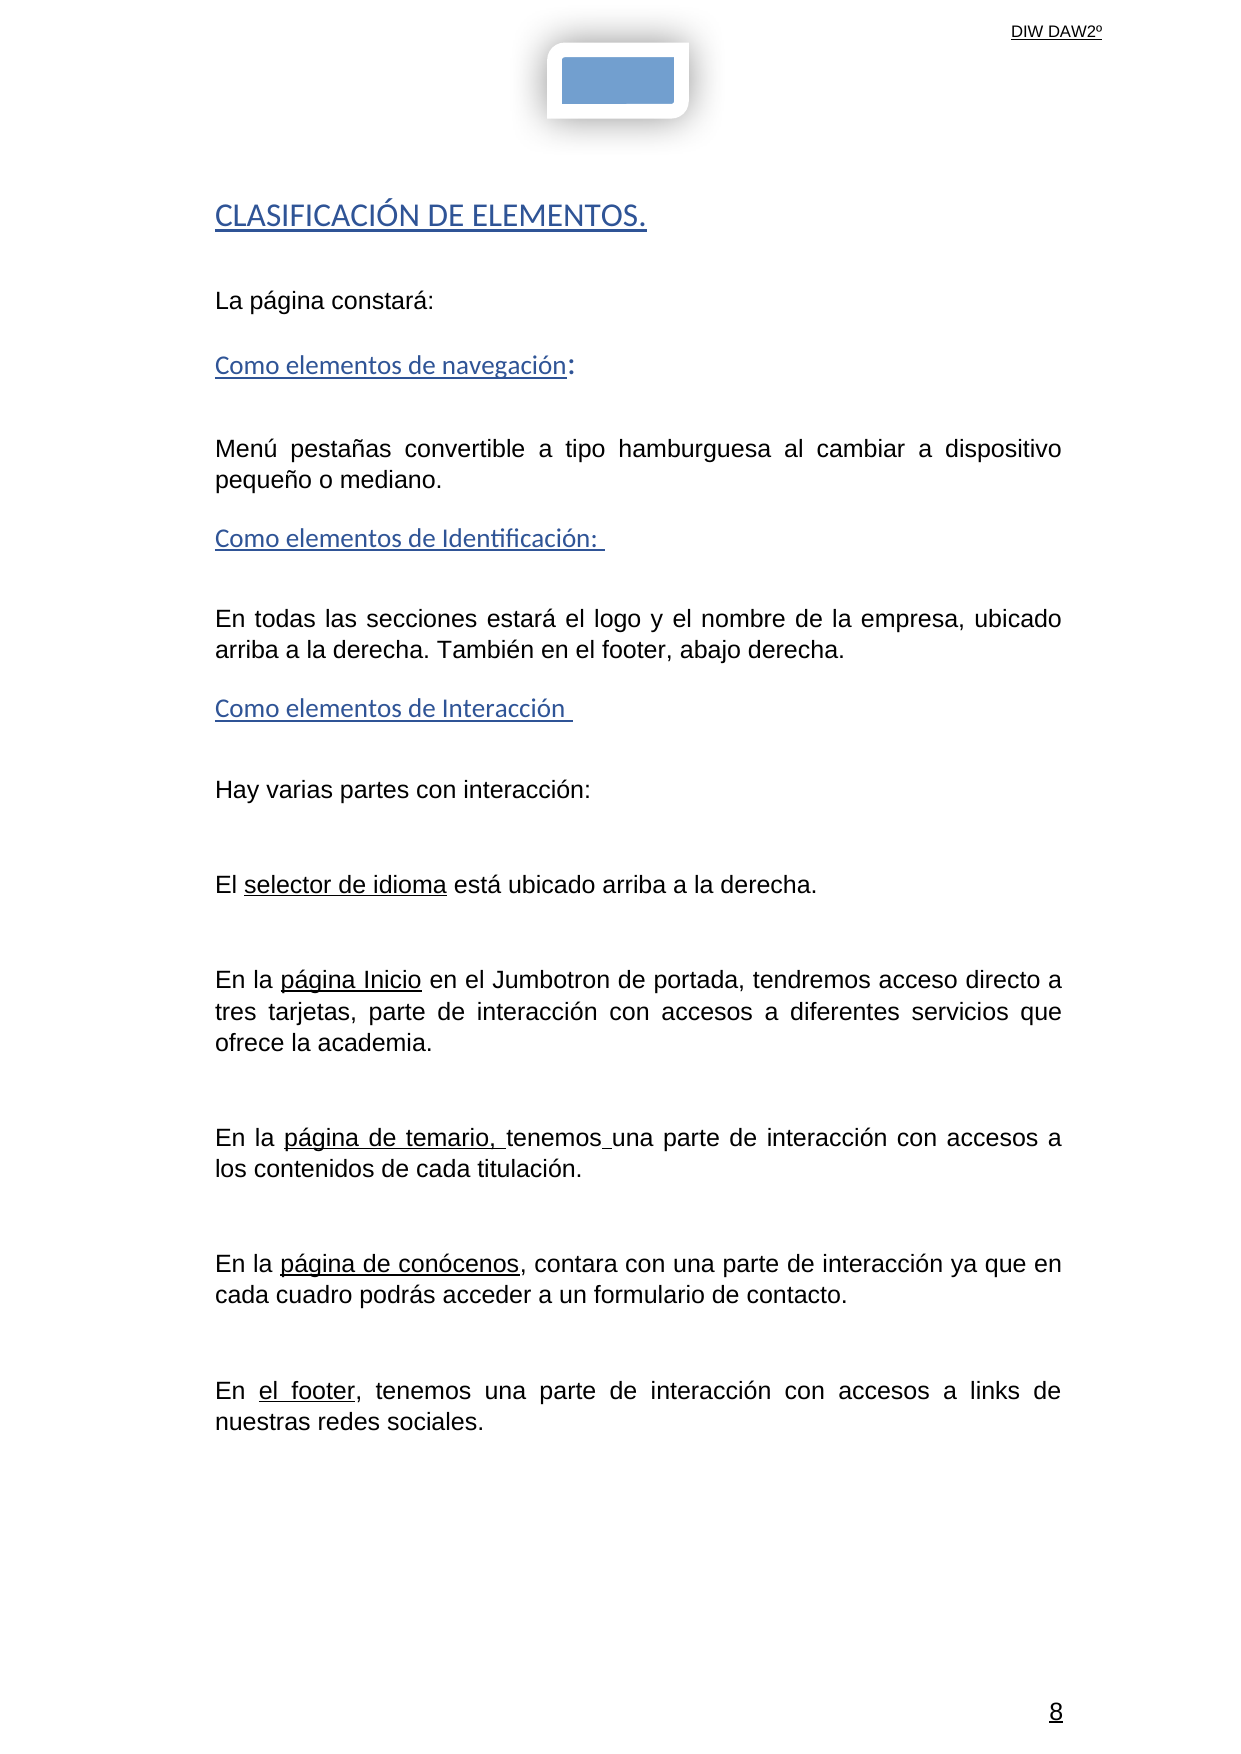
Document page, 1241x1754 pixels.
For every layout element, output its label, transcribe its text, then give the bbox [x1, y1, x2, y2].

text En la página de conócenos, contara con una parte de interacción ya que en cada cuadro podrás acceder a un formulario de contacto. [215, 1249, 1063, 1309]
text El selector de idioma está ubicado arriba a la derecha. [215, 870, 1063, 899]
subtitle Como elementos de Identificación: [215, 521, 1063, 554]
text En el footer, tenemos una parte de interacción con accesos a links de nuestras redes sociales. [215, 1376, 1063, 1436]
text La página constará: [215, 286, 1063, 315]
subtitle CLASIFICACIÓN DE ELEMENTOS. [215, 194, 1063, 235]
text En todas las secciones estará el logo y el nombre de la empresa, ubicado arriba a la derecha. También en el footer, abajo derecha. [215, 604, 1063, 664]
text En la página Inicio en el Jumbotron de portada, tendremos acceso directo a tres tarjetas, parte de interacción con accesos a diferentes servicios que ofrece la academia. [215, 966, 1063, 1056]
text En la página de temario, tenemos una parte de interacción con accesos a los contenidos de cada titulación. [215, 1123, 1063, 1183]
text Hay varias partes con interacción: [215, 775, 1063, 803]
subtitle Como elementos de Interacción [215, 691, 1063, 724]
text Menú pestañas convertible a tipo hamburguesa al cambiar a dispositivo pequeño o mediano. [215, 434, 1063, 494]
subtitle Como elementos de navegación: [215, 342, 1063, 383]
